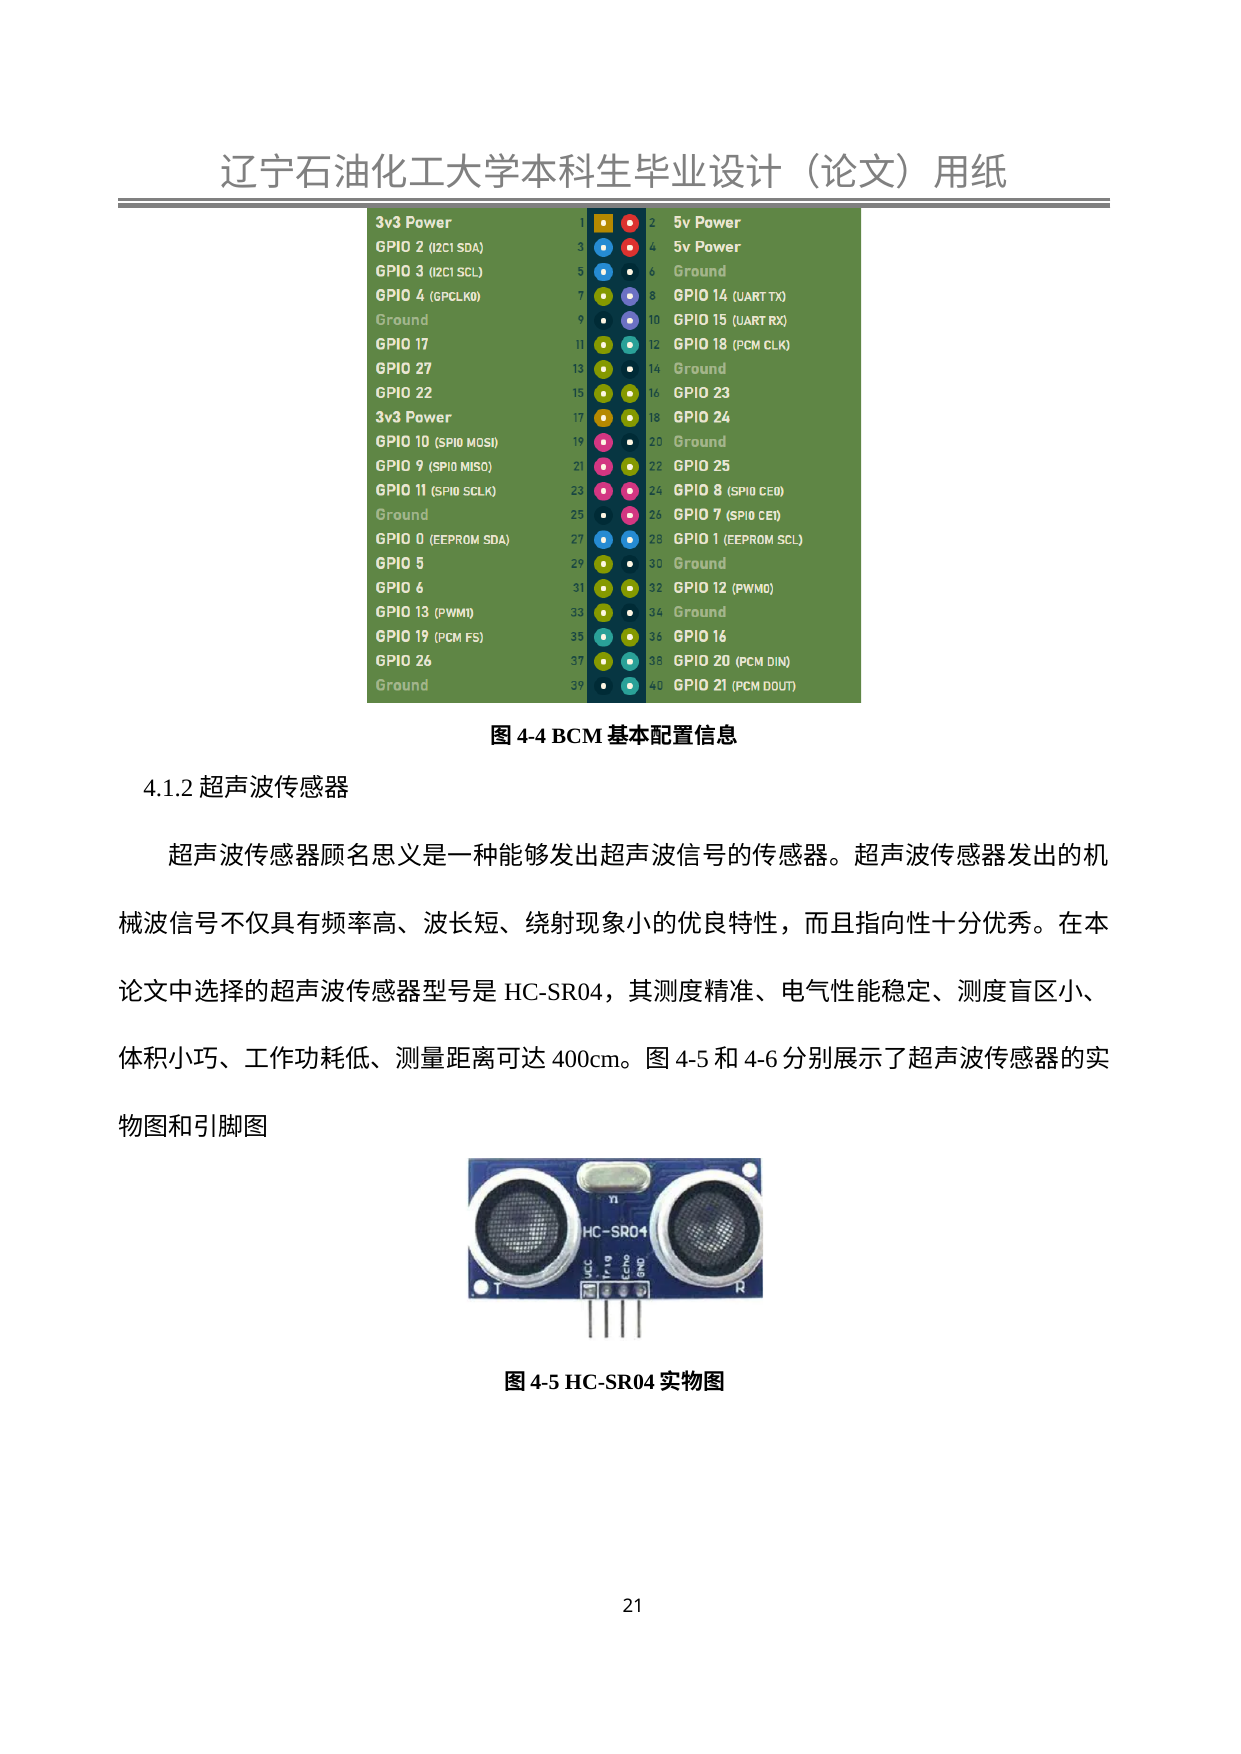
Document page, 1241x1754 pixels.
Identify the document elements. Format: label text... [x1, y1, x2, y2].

text 图4-5 HC-SR04实物图 [118, 1363, 1110, 1397]
picture [367, 208, 862, 703]
subtitle 4.1.2 超声波传感器 [143, 751, 1110, 819]
picture [465, 1158, 764, 1347]
text 图4-4 BCM基本配置信息 [118, 717, 1110, 751]
text 超声波传感器顾名思义是一种能够发出超声波信号的传感器。超声波传感器发出的机械波信号不仅具有频率高、波长短、绕射现象小的优良特性，而且指向性十分优秀。在本论文中选择的超声波传感器型号是HC-SR04，其测度精准、电气性能稳定、测度盲区小、体积小巧、工作功耗低、测量距离可达400cm。图4-5和4-6分别展示了超声波传感器的实物图和引脚图 [118, 819, 1110, 1159]
